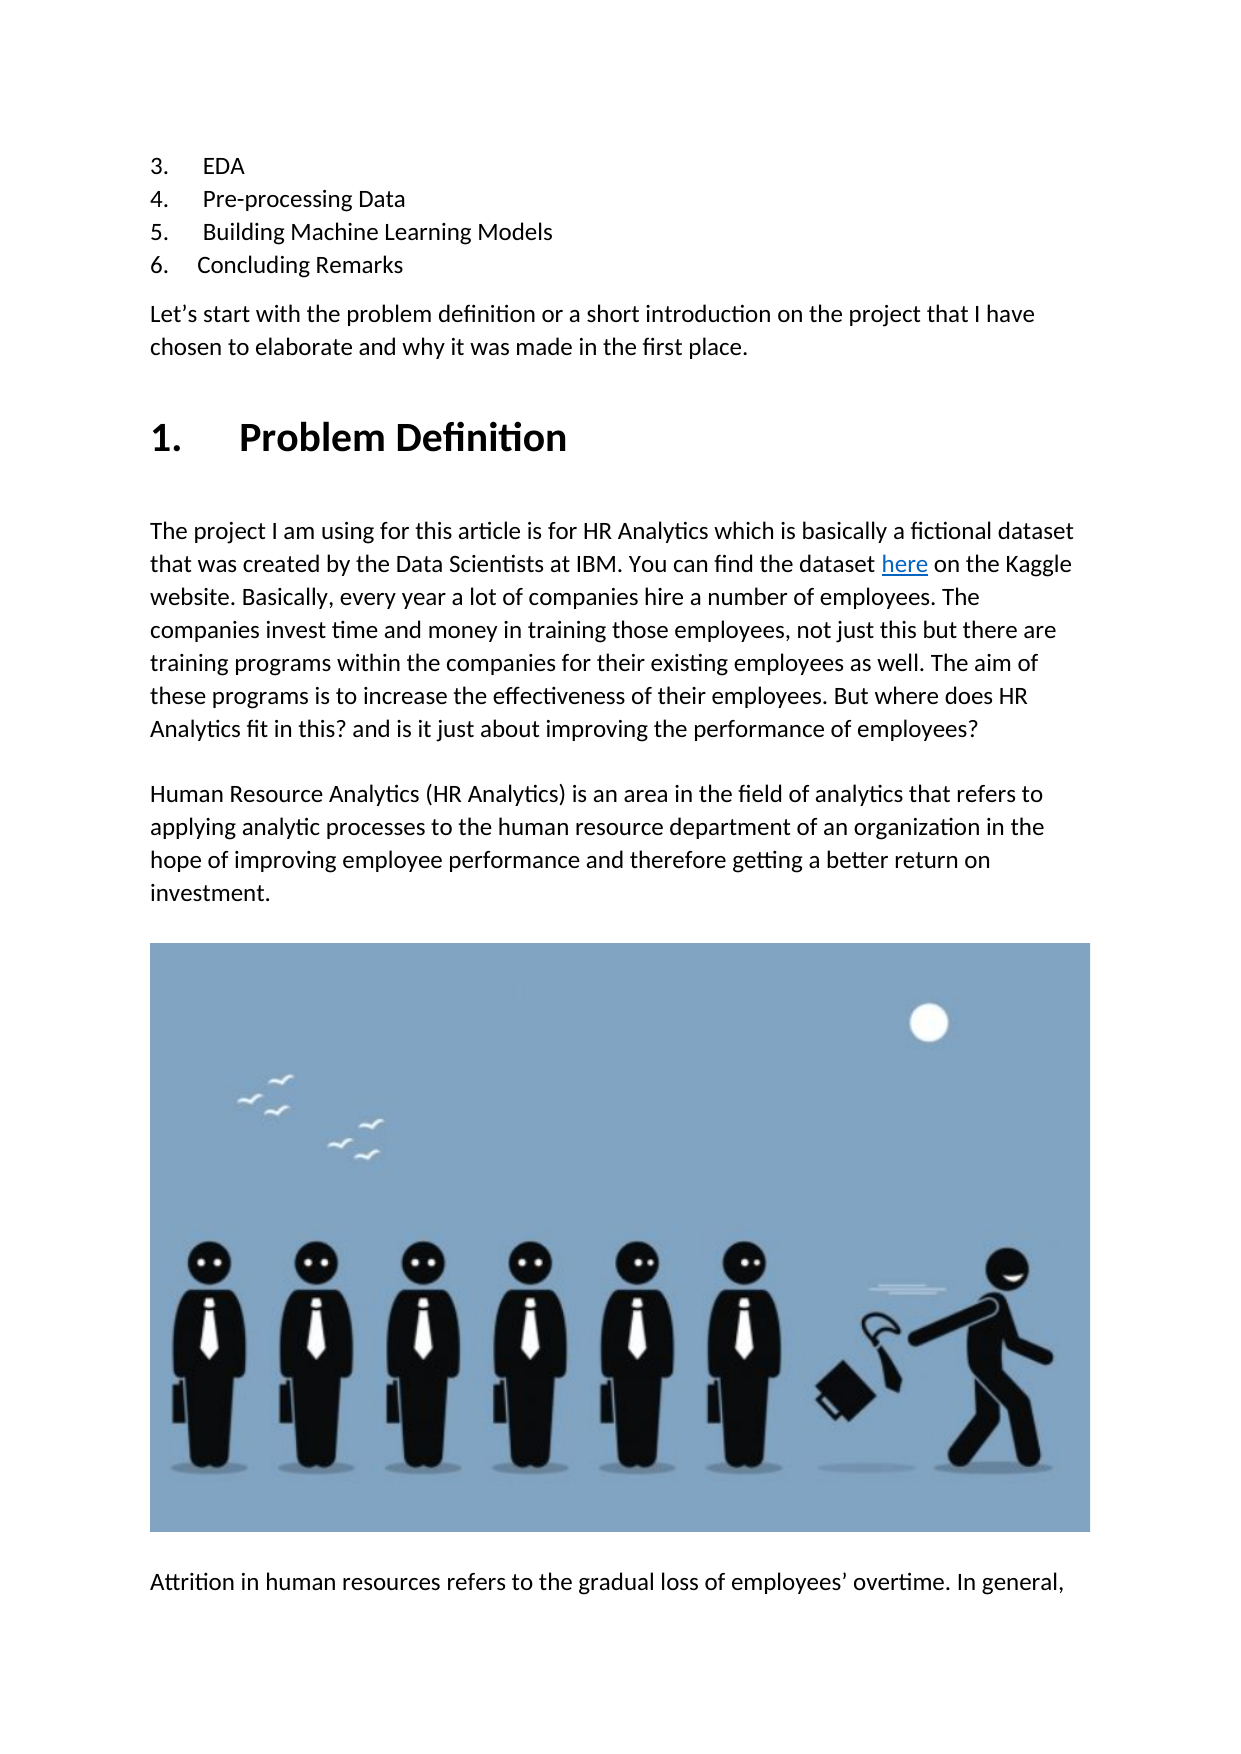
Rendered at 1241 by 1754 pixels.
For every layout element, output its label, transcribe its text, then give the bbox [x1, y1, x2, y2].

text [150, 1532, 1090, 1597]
text Let’s start with the problem definition or a short introduction on the project that I have chosen to elaborate and why it was made in the first place. [150, 298, 1090, 392]
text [150, 150, 1090, 279]
text 1. Problem Definition [150, 411, 1090, 462]
picture [150, 943, 1091, 1532]
